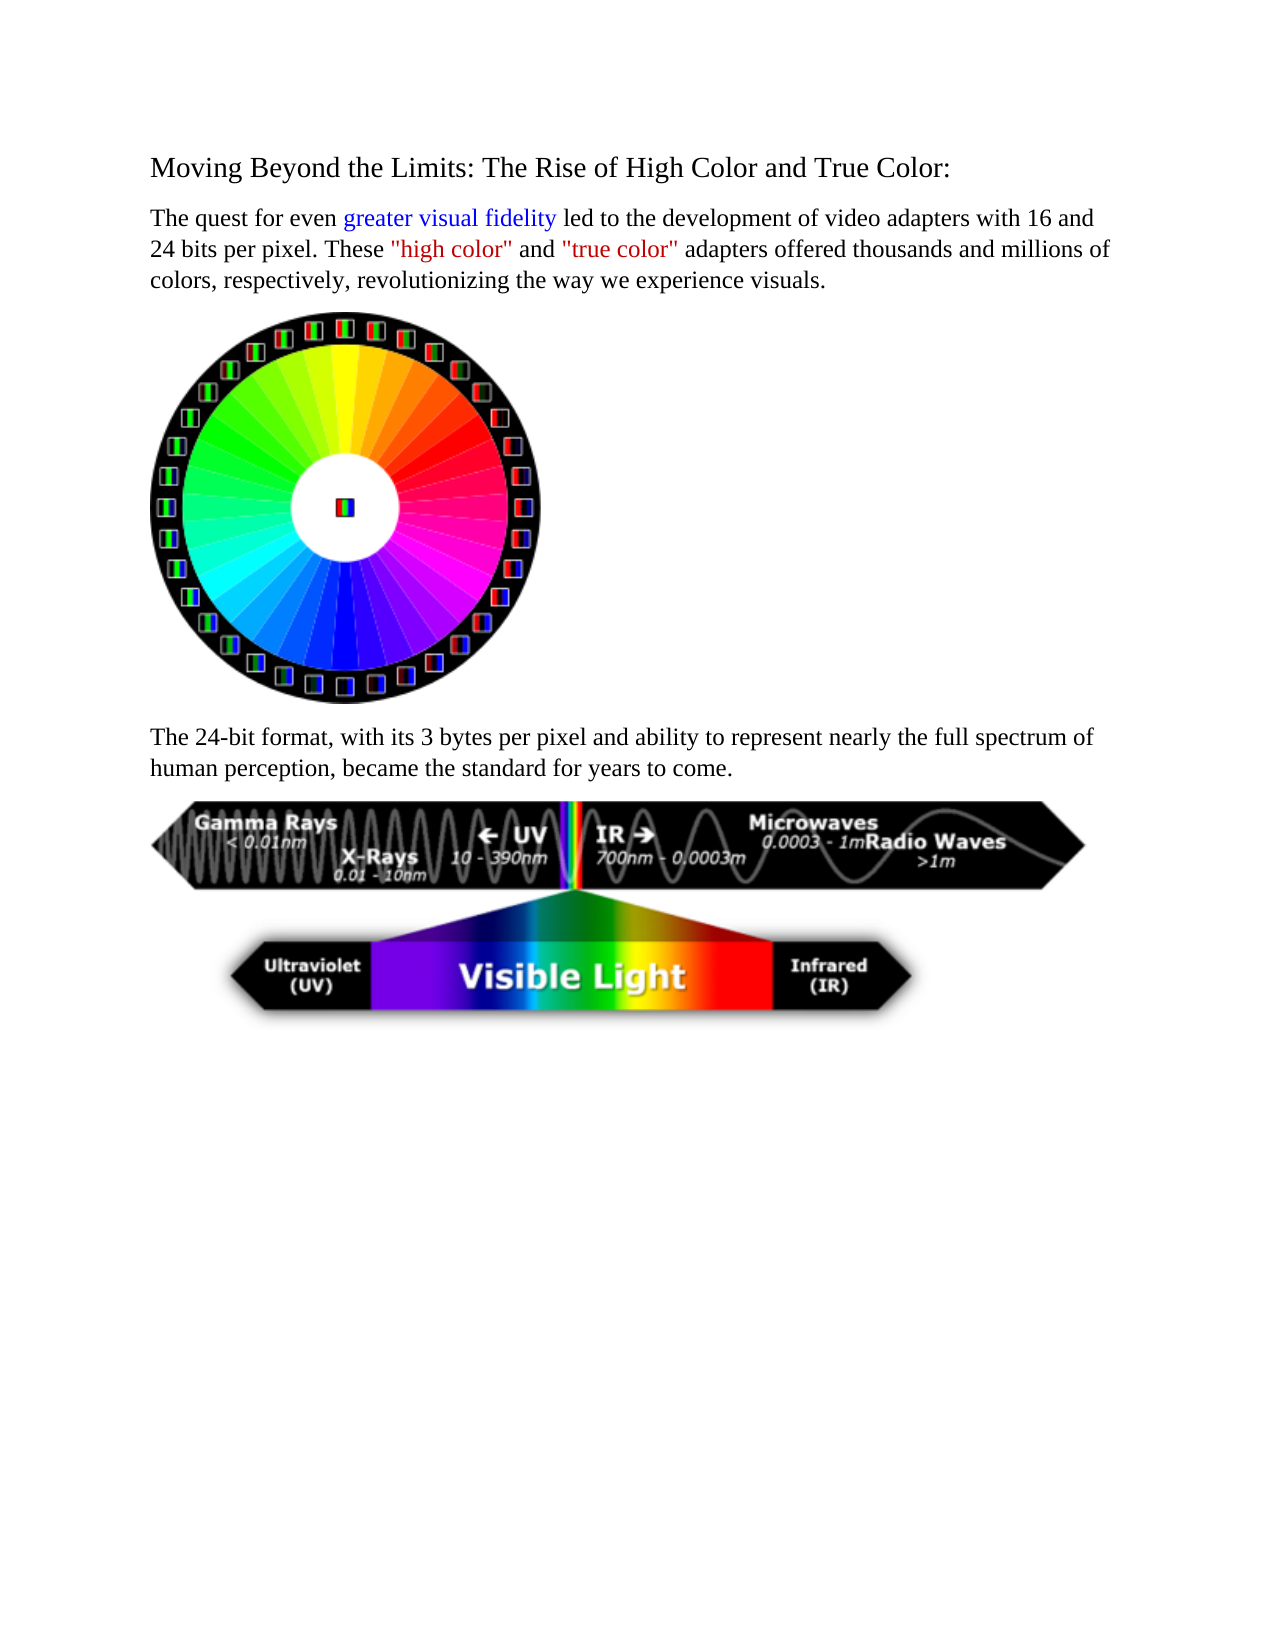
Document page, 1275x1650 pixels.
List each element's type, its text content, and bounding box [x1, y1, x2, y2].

picture [150, 312, 541, 704]
picture [150, 801, 1087, 1030]
text Moving Beyond the Limits: The Rise of High Color and True Color: [150, 150, 1125, 183]
text The quest for even greater visual fidelity led to the development of video adapters with 16 and 24 bits per pixel. These "high color" and "true color" adapters offered thousands and millions of colors, respectively, revolutionizing the way we experience visuals. [150, 203, 1125, 294]
text The 24-bit format, with its 3 bytes per pixel and ability to represent nearly the full spectrum of human perception, became the standard for years to come. [150, 722, 1125, 782]
